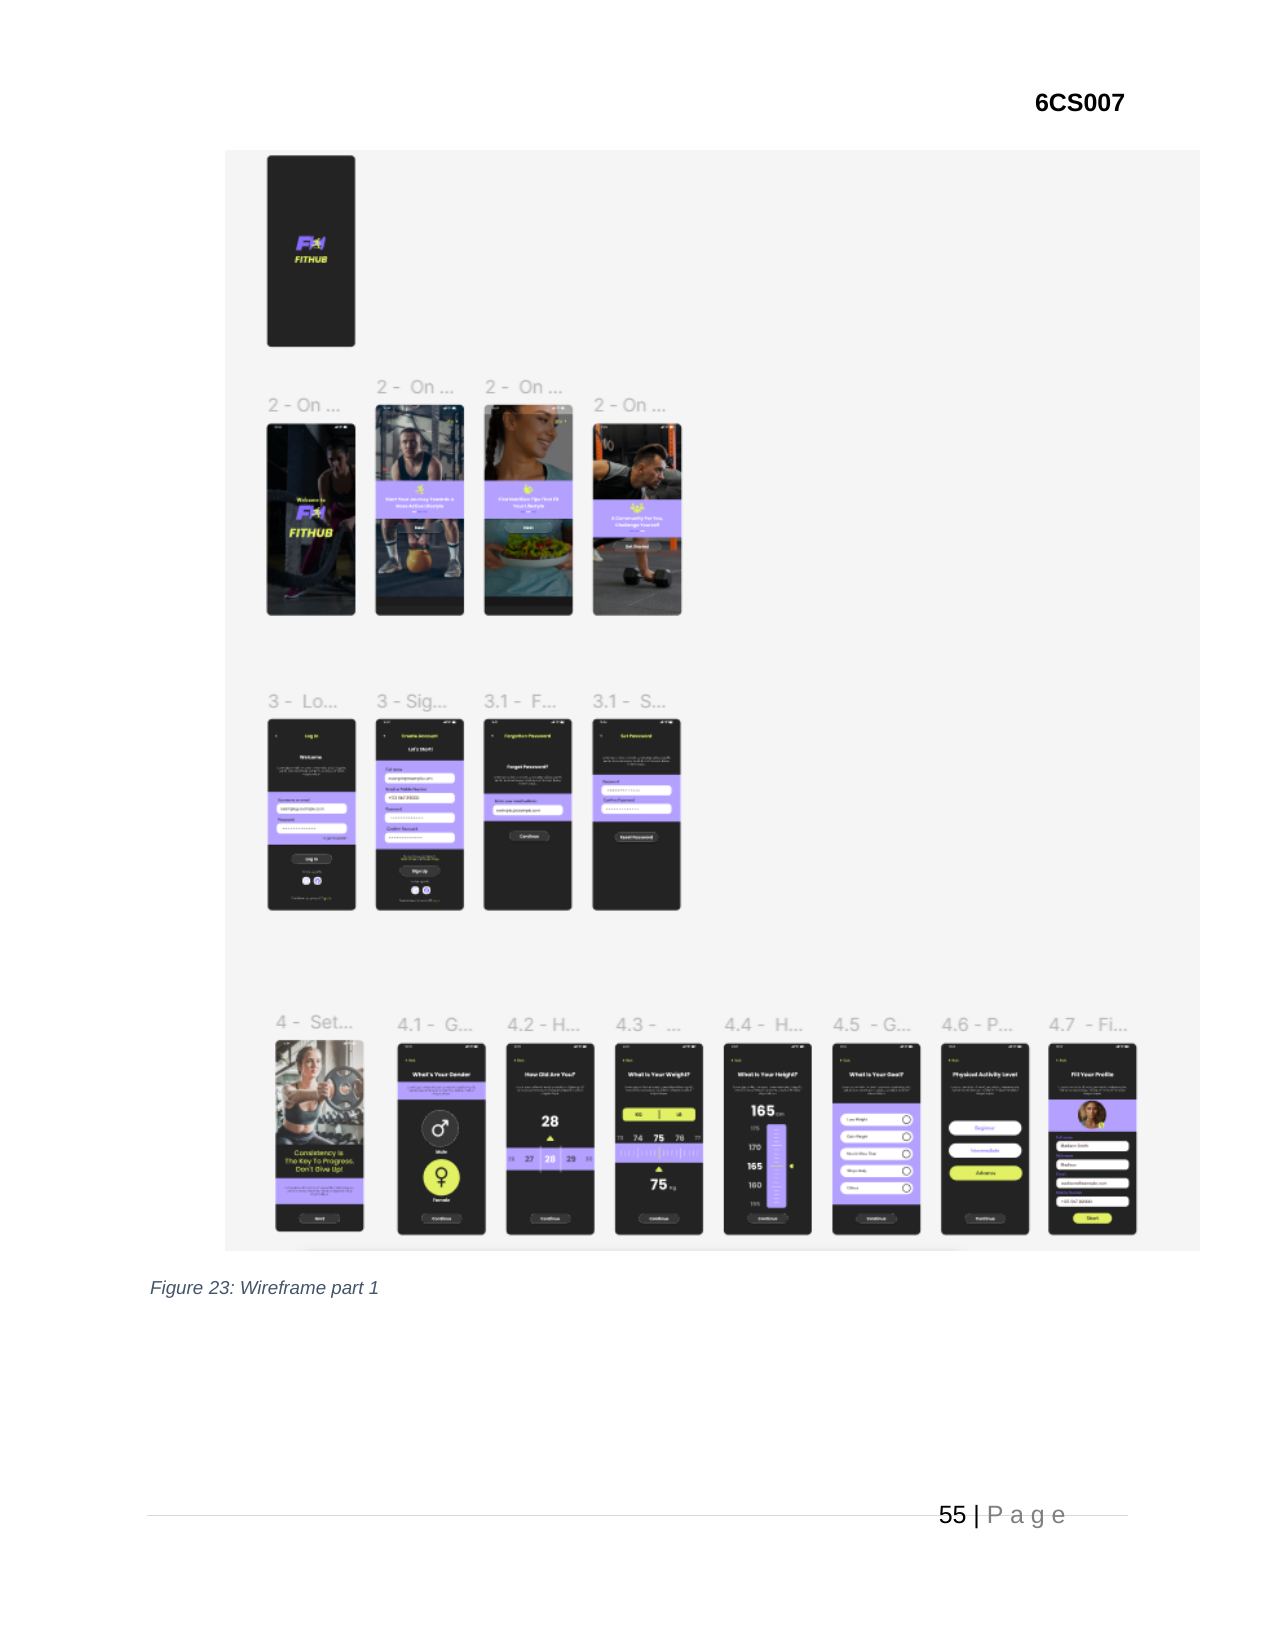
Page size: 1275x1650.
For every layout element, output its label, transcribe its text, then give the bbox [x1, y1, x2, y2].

text Figure 23: Wireframe part 1 [150, 1277, 1125, 1299]
picture [225, 150, 1200, 1251]
